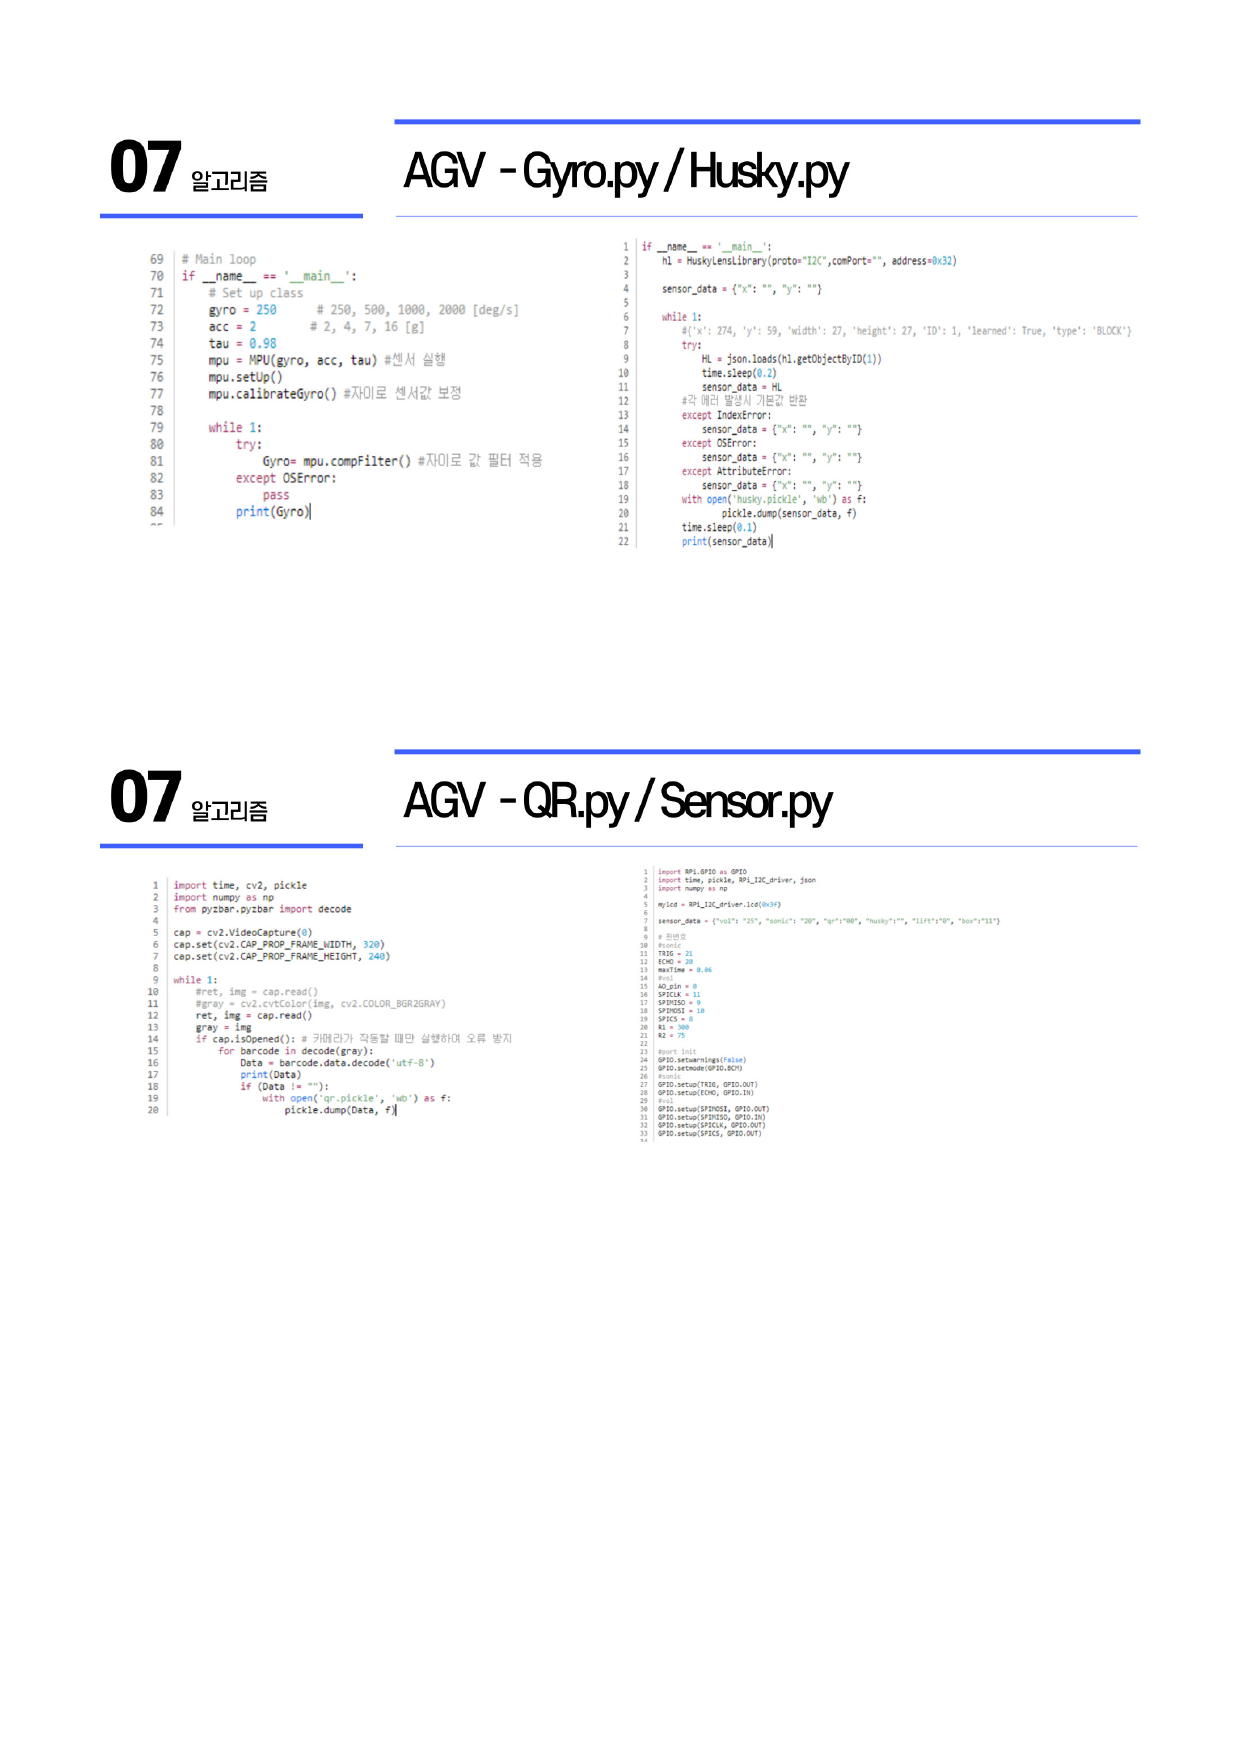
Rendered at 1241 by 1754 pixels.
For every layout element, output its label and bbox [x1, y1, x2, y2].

picture [75, 704, 1164, 1318]
picture [75, 74, 1164, 688]
